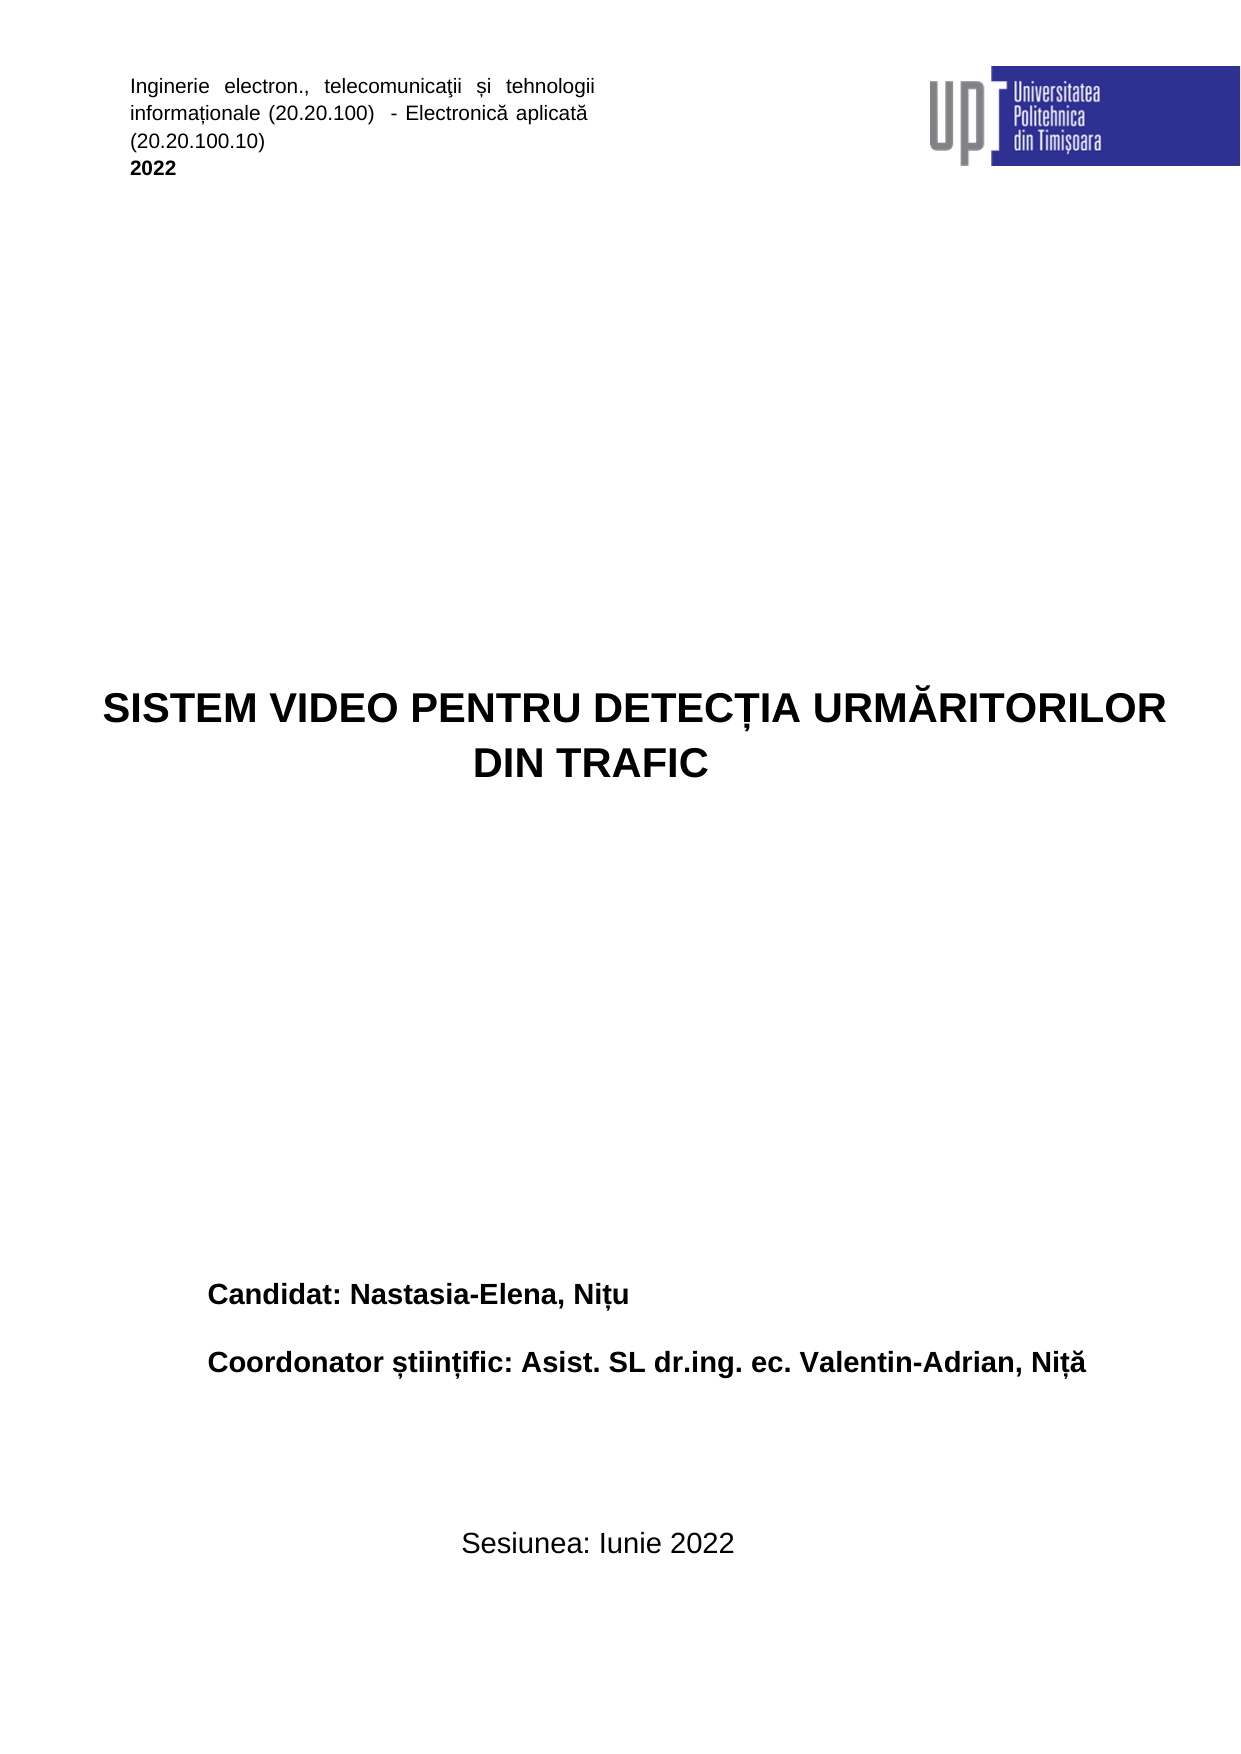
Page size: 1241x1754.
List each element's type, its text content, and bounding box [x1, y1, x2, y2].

text Candidat: Nastasia-Elena, Nițu [118, 1277, 1196, 1310]
text Sesiunea: Iunie 2022 [0, 1526, 1195, 1559]
text SISTEM VIDEO PENTRU DETECȚIA URMĂRITORILOR DIN TRAFIC [0, 683, 1181, 786]
text Coordonator științific: Asist. SL dr.ing. ec. Valentin-Adrian, Niță [118, 1344, 1196, 1378]
picture [930, 66, 1241, 166]
